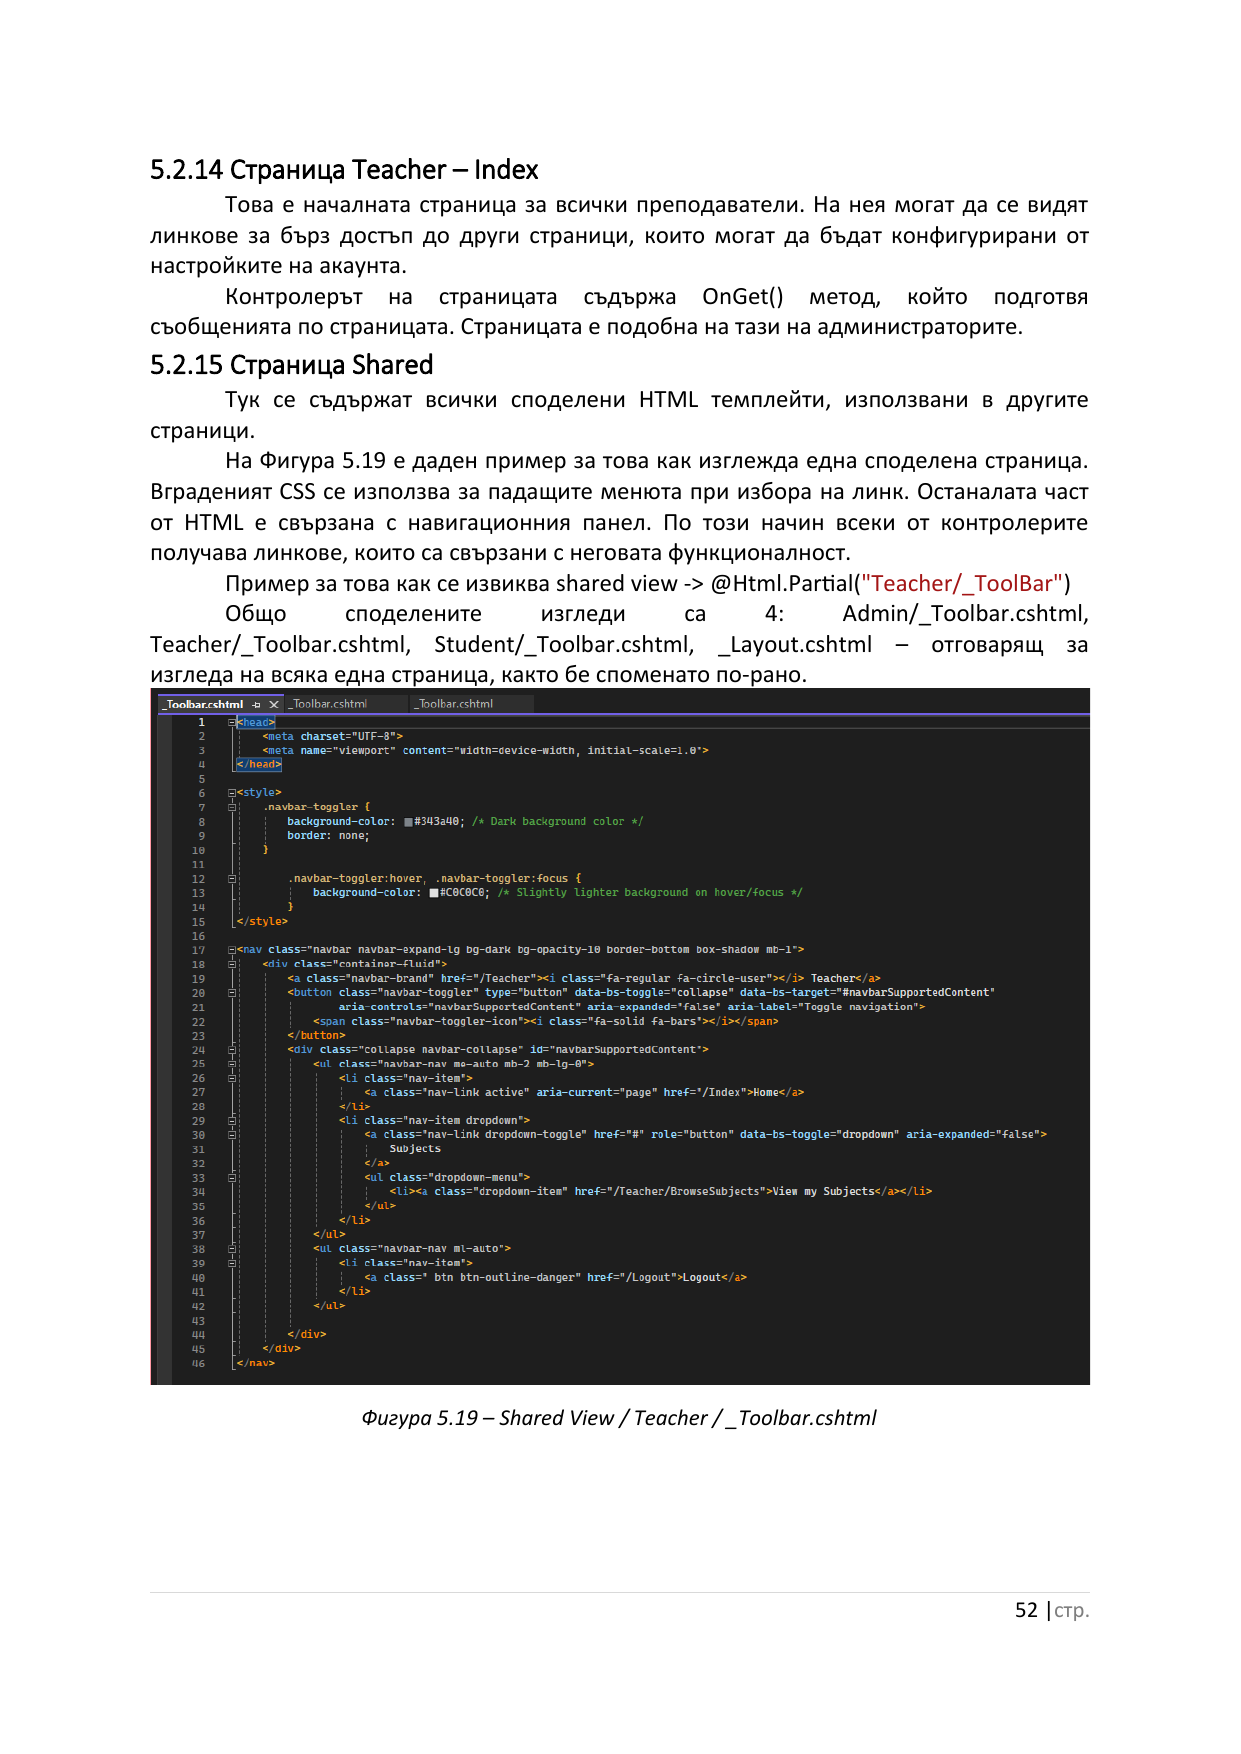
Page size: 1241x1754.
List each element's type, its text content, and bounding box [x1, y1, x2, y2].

text Тук се съдържат всички споделени HTML темплейти, използвани в другите страници. [150, 384, 1090, 445]
text Пример за това как се извиква shared view -> @Html.Partial("Teacher/_ToolBar") [150, 567, 1090, 597]
picture [150, 688, 1091, 1385]
text На Фигура 5.19 е даден пример за това как изглежда една споделена страница. Вграденият CSS се използва за падащите менюта при избора на линк. Останалата част от HTML е свързана с навигационния панел. По този начин всеки от контролерите получава линкове, които са свързани с неговата функционалност. [150, 445, 1090, 567]
text Контролерът на страницата съдържа OnGet() метод, който подготвя съобщенията по страницата. Страницата е подобна на тази на администраторите. [150, 280, 1090, 341]
subtitle 5.2.14 Страница Teacher – Index [150, 150, 1090, 186]
subtitle 5.2.15 Страница Shared [150, 345, 1090, 381]
text Фигура 5.19 – Shared View / Teacher / _Toolbar.cshtml [150, 1403, 1090, 1432]
text Общо споделените изгледи са 4: Admin/_Toolbar.cshtml, Teacher/_Toolbar.cshtml, Student/_Toolbar.cshtml, _Layout.cshtml – отговарящ за изгледа на всяка една страница, както бе споменато по-рано. [150, 597, 1090, 688]
text Това е началната страница за всички преподаватели. На нея могат да се видят линкове за бърз достъп до други страници, които могат да бъдат конфигурирани от настройките на акаунта. [150, 188, 1090, 280]
